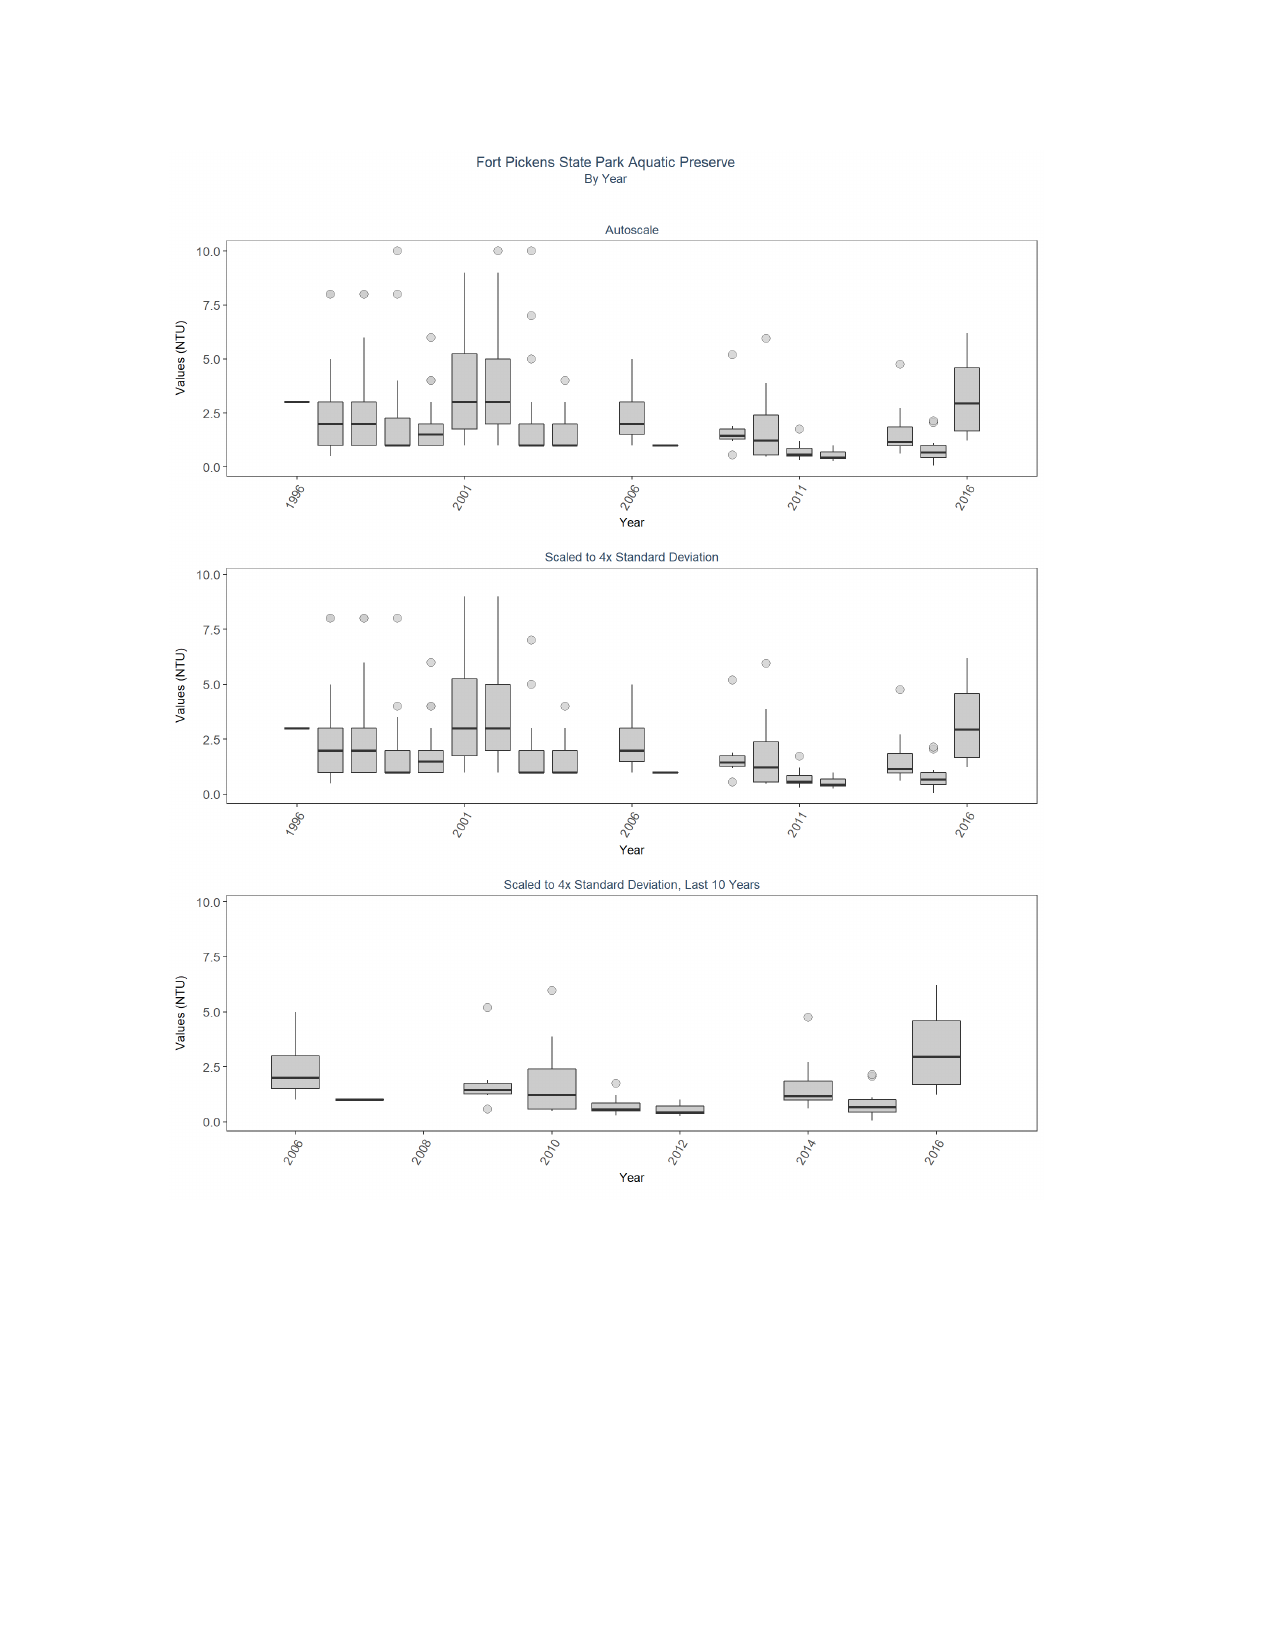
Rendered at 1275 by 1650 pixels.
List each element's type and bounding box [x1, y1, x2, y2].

picture [168, 150, 1044, 1200]
